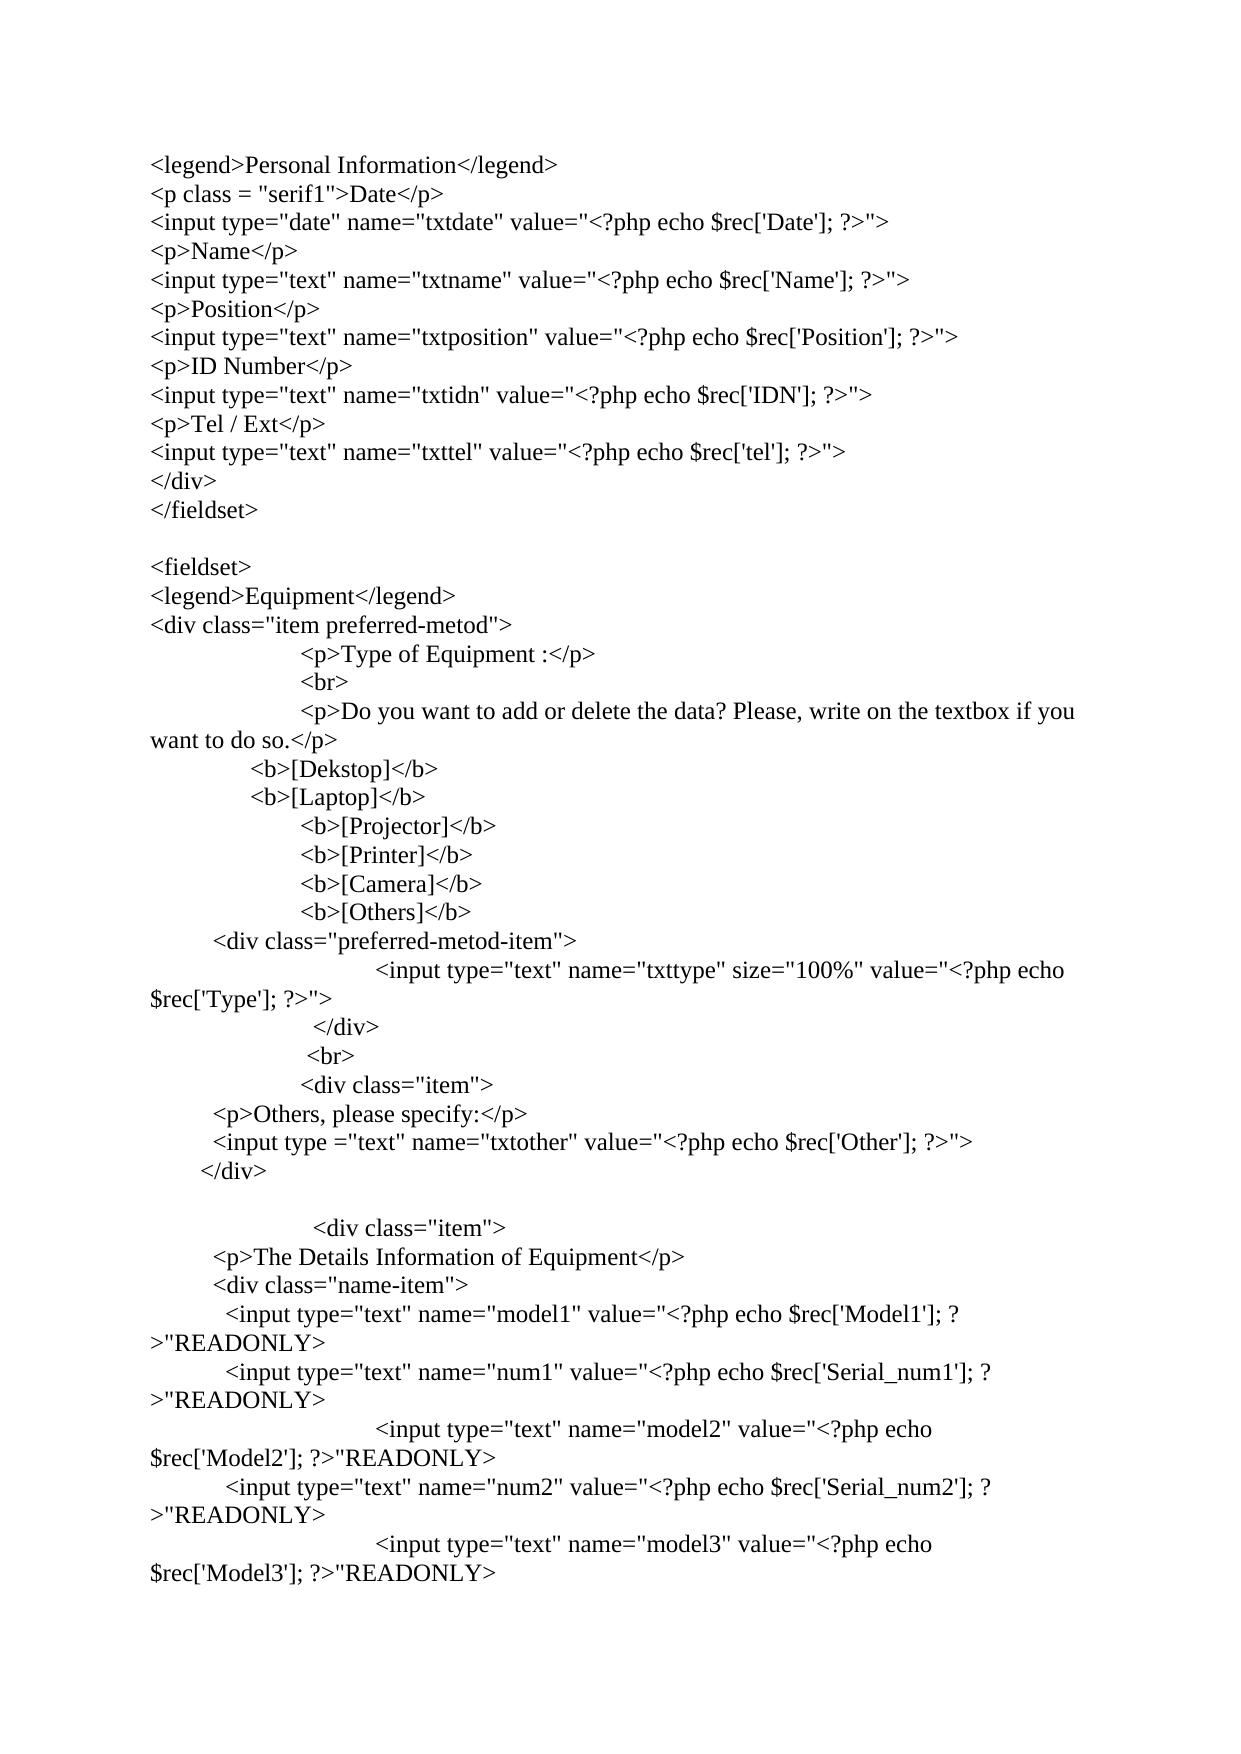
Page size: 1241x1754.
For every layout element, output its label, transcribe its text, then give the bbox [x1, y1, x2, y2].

text <input type="text" name="txttype" size="100%" value="<?php echo $rec['Type']; ?>"> [150, 955, 1090, 1012]
text <fieldset> [150, 552, 1090, 581]
text <input type="text" name="model1" value="<?php echo $rec['Model1']; ?>"READONLY> [150, 1299, 1090, 1357]
text <div class="item"> [150, 1213, 1090, 1242]
text <p>Position</p> [150, 294, 1090, 322]
text <input type="text" name="num1" value="<?php echo $rec['Serial_num1']; ?>"READONLY> [150, 1357, 1090, 1414]
text <input type="text" name="txttel" value="<?php echo $rec['tel']; ?>"> [150, 437, 1090, 466]
text <div class="item preferred-metod"> [150, 610, 1090, 639]
text <p class = "serif1">Date</p> [150, 179, 1090, 207]
text <p>Name</p> [150, 236, 1090, 265]
text <input type="date" name="txtdate" value="<?php echo $rec['Date']; ?>"> [150, 207, 1090, 236]
text <b>[Dekstop]</b> [150, 754, 1090, 782]
text <input type="text" name="txtposition" value="<?php echo $rec['Position']; ?>"> [150, 322, 1090, 351]
text <p>Tel / Ext</p> [150, 409, 1090, 437]
text <input type="text" name="model3" value="<?php echo $rec['Model3']; ?>"READONLY> [150, 1529, 1090, 1587]
text </div> [150, 1156, 1090, 1185]
text <div class="preferred-metod-item"> [150, 926, 1090, 955]
text <b>[Laptop]</b> [150, 782, 1090, 811]
text <br> [150, 667, 1090, 696]
text <p>Do you want to add or delete the data? Please, write on the textbox if you want to do so.</p> [150, 696, 1090, 754]
text <p>Others, please specify:</p> [150, 1099, 1090, 1127]
text <b>[Printer]</b> [150, 840, 1090, 869]
text <p>The Details Information of Equipment</p> [150, 1242, 1090, 1271]
text <p>ID Number</p> [150, 351, 1090, 380]
text <input type ="text" name="txtother" value="<?php echo $rec['Other']; ?>"> [150, 1127, 1090, 1156]
text </div> [150, 1012, 1090, 1041]
text <legend>Equipment</legend> [150, 581, 1090, 610]
text <br> [150, 1041, 1090, 1070]
text </div> [150, 466, 1090, 495]
text <b>[Others]</b> [150, 897, 1090, 926]
text <b>[Projector]</b> [150, 811, 1090, 840]
text </fieldset> [150, 495, 1090, 524]
text <input type="text" name="num2" value="<?php echo $rec['Serial_num2']; ?>"READONLY> [150, 1472, 1090, 1529]
text <input type="text" name="txtname" value="<?php echo $rec['Name']; ?>"> [150, 265, 1090, 294]
text <div class="name-item"> [150, 1271, 1090, 1299]
text <input type="text" name="txtidn" value="<?php echo $rec['IDN']; ?>"> [150, 380, 1090, 409]
text <div class="item"> [150, 1070, 1090, 1099]
text <p>Type of Equipment :</p> [150, 639, 1090, 667]
text <b>[Camera]</b> [150, 869, 1090, 897]
text <legend>Personal Information</legend> [150, 150, 1090, 179]
text <input type="text" name="model2" value="<?php echo $rec['Model2']; ?>"READONLY> [150, 1414, 1090, 1472]
